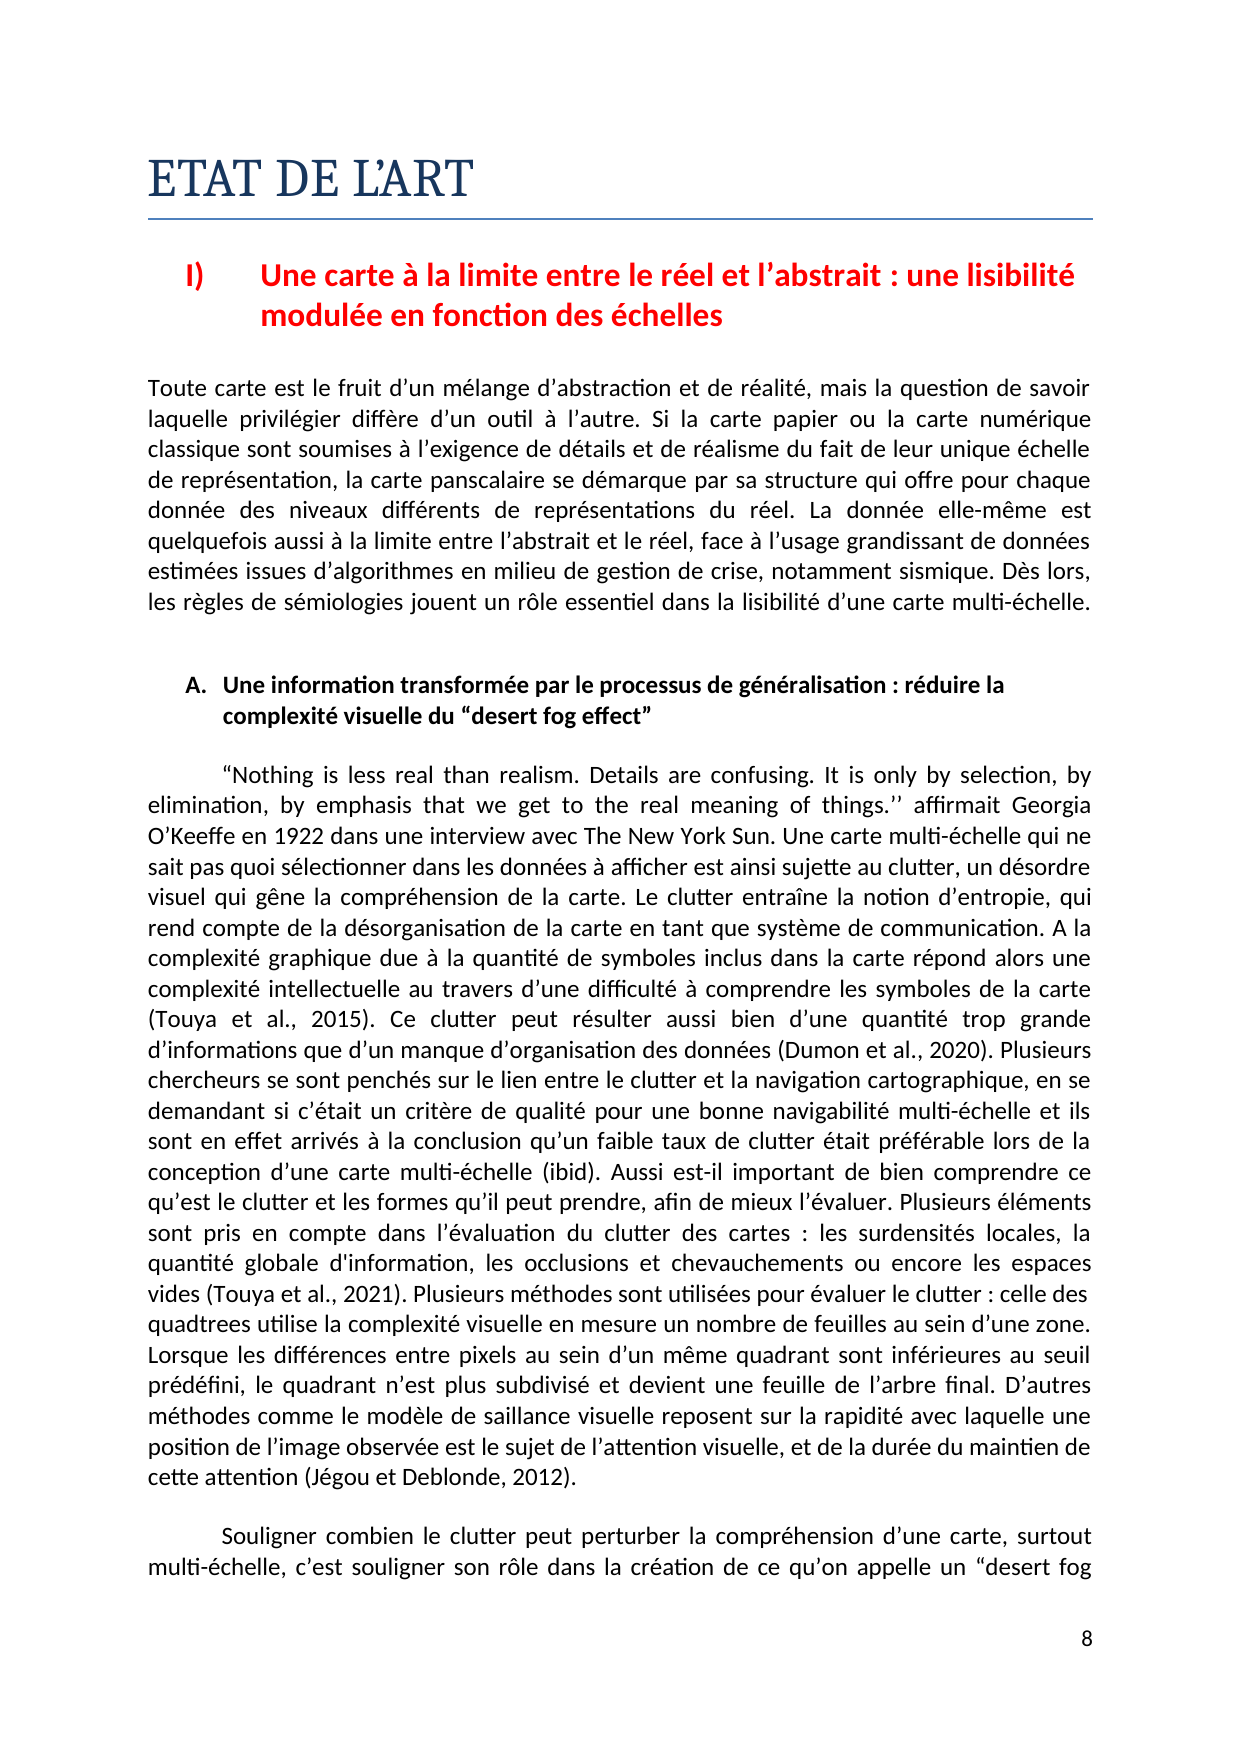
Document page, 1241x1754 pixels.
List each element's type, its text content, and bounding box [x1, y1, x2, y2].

text “Nothing is less real than realism. Details are confusing. It is only by selection, by elimination, by emphasis that we get to the real meaning of things.’’ affirmait Georgia O’Keeffe en 1922 dans une interview avec The New York Sun. Une carte multi-échelle qui ne sait pas quoi sélectionner dans les données à afficher est ainsi sujette au clutter, un désordre visuel qui gêne la compréhension de la carte. Le clutter entraîne la notion d’entropie, qui rend compte de la désorganisation de la carte en tant que système de communication. A la complexité graphique due à la quantité de symboles inclus dans la carte répond alors une complexité intellectuelle au travers d’une difficulté à comprendre les symboles de la carte (Touya et al., 2015). Ce clutter peut résulter aussi bien d’une quantité trop grande d’informations que d’un manque d’organisation des données (Dumon et al., 2020). Plusieurs chercheurs se sont penchés sur le lien entre le clutter et la navigation cartographique, en se demandant si c’était un critère de qualité pour une bonne navigabilité multi-échelle et ils sont en effet arrivés à la conclusion qu’un faible taux de clutter était préférable lors de la conception d’une carte multi-échelle (ibid). Aussi est-il important de bien comprendre ce qu’est le clutter et les formes qu’il peut prendre, afin de mieux l’évaluer. Plusieurs éléments sont pris en compte dans l’évaluation du clutter des cartes : les surdensités locales, la quantité globale d'information, les occlusions et chevauchements ou encore les espaces vides (Touya et al., 2021). Plusieurs méthodes sont utilisées pour évaluer le clutter : celle des [148, 759, 1093, 1308]
subtitle Une carte à la limite entre le réel et l’abstrait : une lisibilité modulée en fonction des échelles [185, 254, 1093, 335]
subtitle Une information transformée par le processus de généralisation : réduire la complexité visuelle du “desert fog effect” [185, 669, 1093, 730]
text Toute carte est le fruit d’un mélange d’abstraction et de réalité, mais la question de savoir laquelle privilégier diffère d’un outil à l’autre. Si la carte papier ou la carte numérique classique sont soumises à l’exigence de détails et de réalisme du fait de leur unique échelle de représentation, la carte panscalaire se démarque par sa structure qui offre pour chaque donnée des niveaux différents de représentations du réel. La donnée elle-même est quelquefois aussi à la limite entre l’abstrait et le réel, face à l’usage grandissant de données estimées issues d’algorithmes en milieu de gestion de crise, notamment sismique. Dès lors, les règles de sémiologies jouent un rôle essentiel dans la lisibilité d’une carte multi-échelle. [148, 372, 1093, 644]
title ETAT DE L’ART [148, 148, 1093, 218]
text quadtrees utilise la complexité visuelle en mesure un nombre de feuilles au sein d’une zone. Lorsque les différences entre pixels au sein d’un même quadrant sont inférieures au seuil prédéfini, le quadrant n’est plus subdivisé et devient une feuille de l’arbre final. D’autres méthodes comme le modèle de saillance visuelle reposent sur la rapidité avec laquelle une position de l’image observée est le sujet de l’attention visuelle, et de la durée du maintien de cette attention (Jégou et Deblonde, 2012). [148, 1308, 1093, 1492]
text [148, 1520, 1093, 1581]
